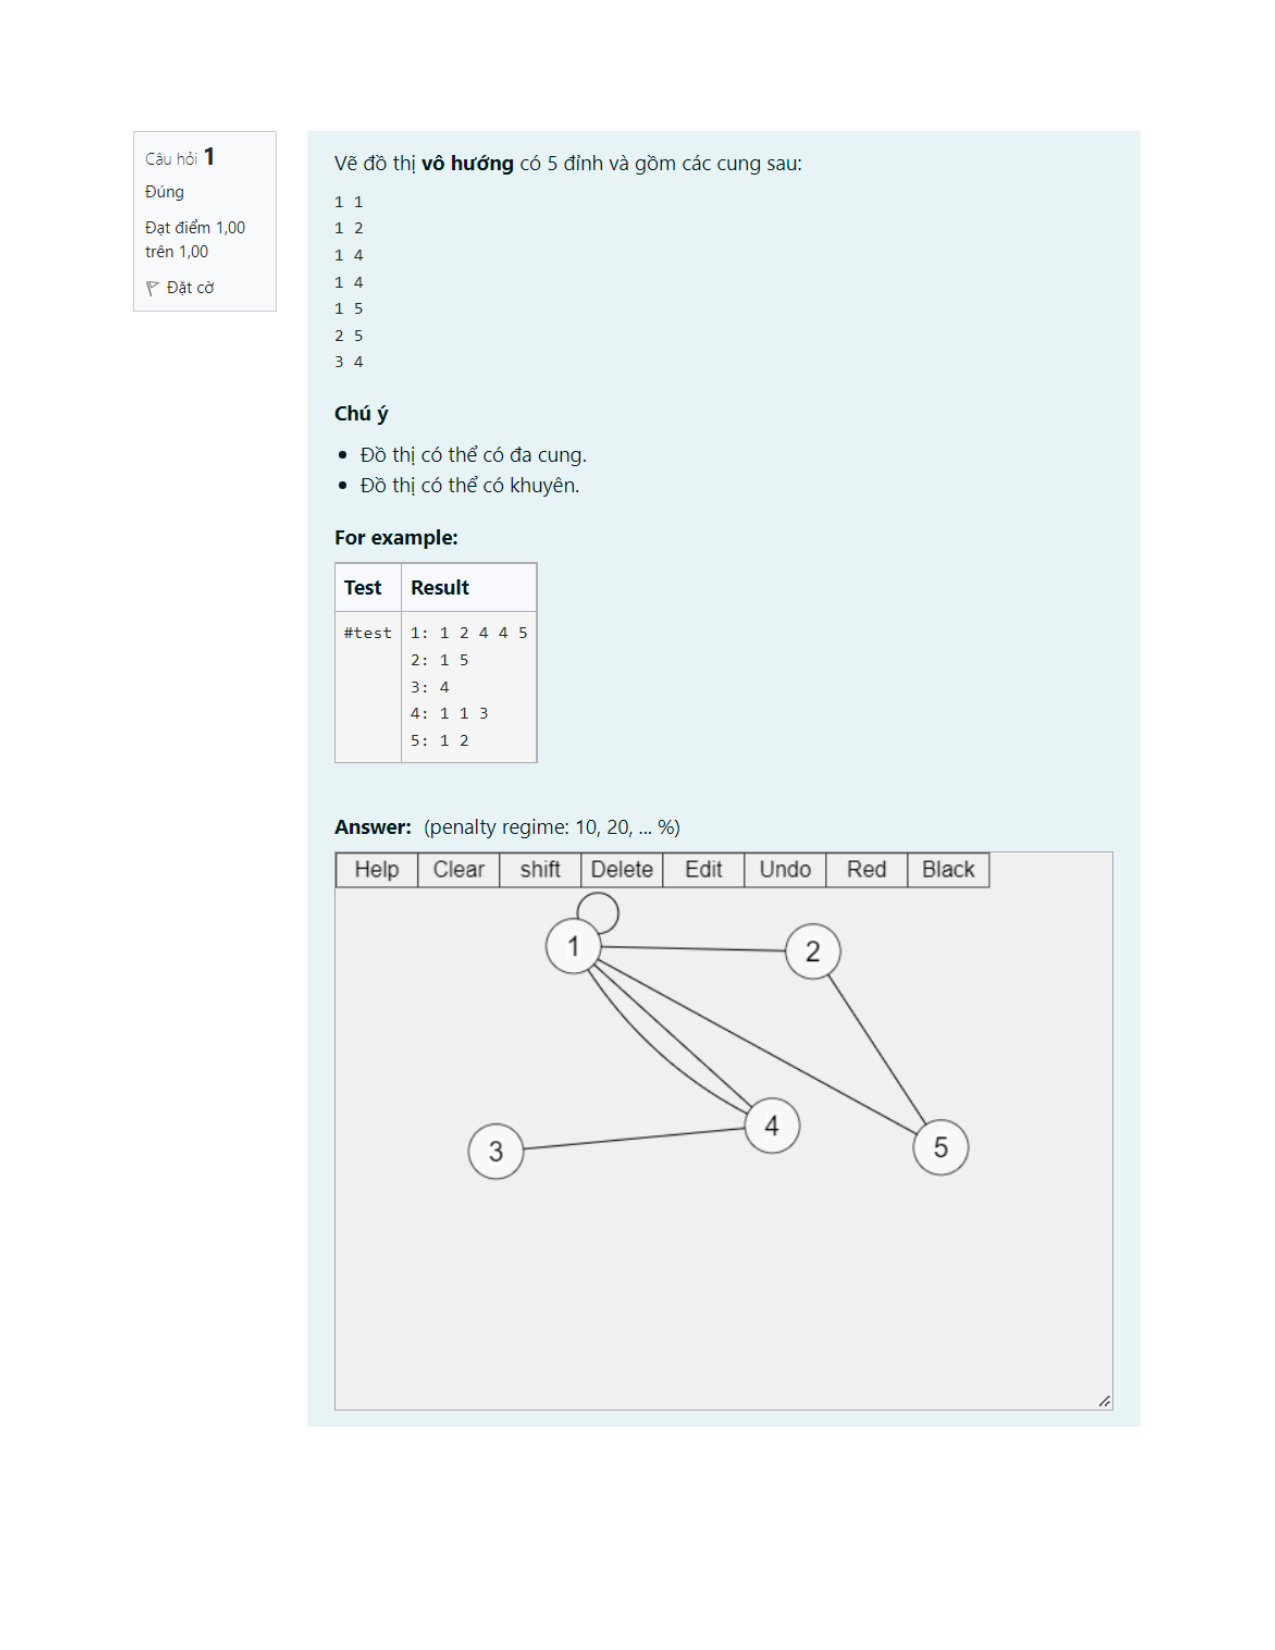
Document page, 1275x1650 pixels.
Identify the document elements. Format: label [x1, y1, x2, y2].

picture [118, 118, 1157, 1439]
